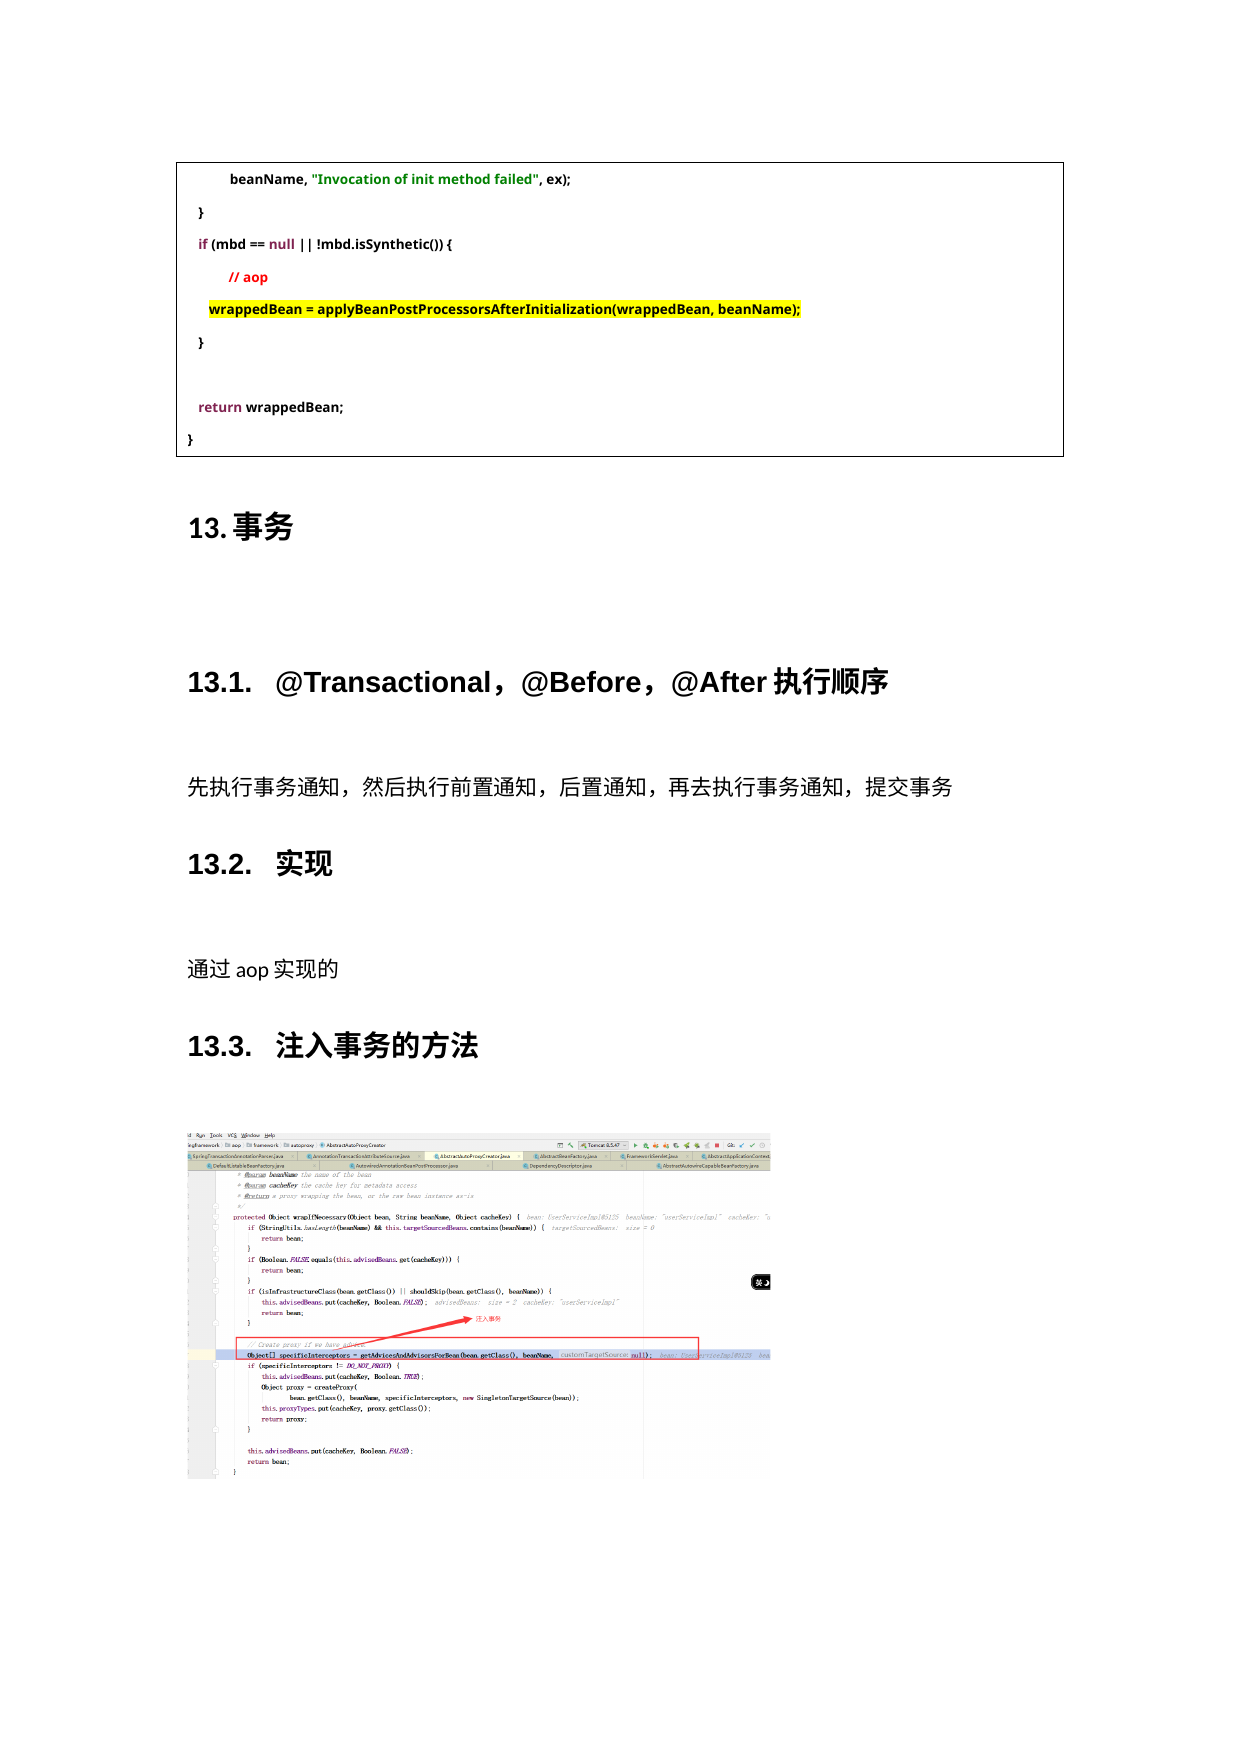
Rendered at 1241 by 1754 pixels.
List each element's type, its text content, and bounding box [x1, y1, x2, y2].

picture [187, 1141, 771, 1486]
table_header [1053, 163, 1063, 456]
subtitle @Transactional，@Before，@After执行顺序 [187, 654, 1053, 719]
subtitle 事务 [187, 492, 1053, 557]
subtitle 注入事务的方法 [187, 1019, 1053, 1084]
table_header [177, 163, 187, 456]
text 先执行事务通知，然后执行前置通知，后置通知，再去执行事务通知，提交事务 [187, 777, 1053, 809]
text 通过aop实现的 [187, 959, 1053, 992]
subtitle 实现 [187, 837, 1053, 902]
